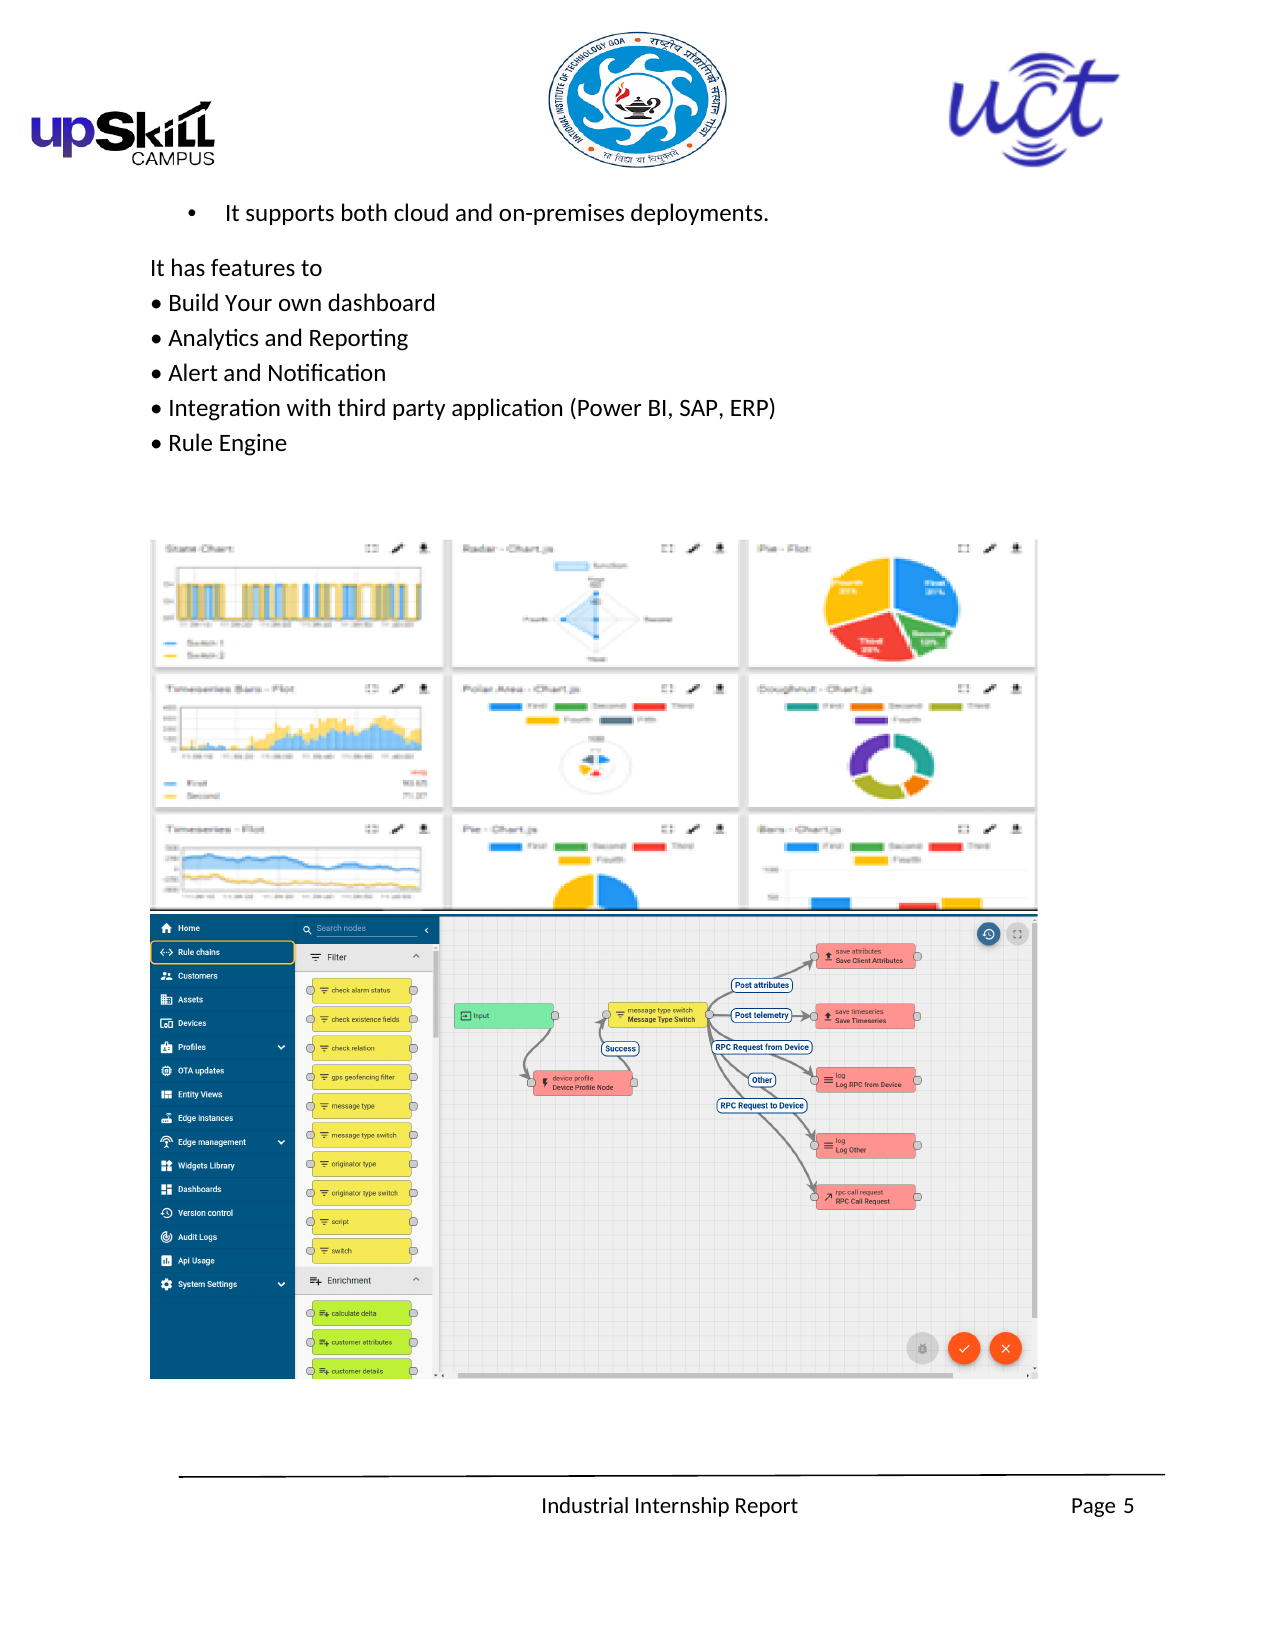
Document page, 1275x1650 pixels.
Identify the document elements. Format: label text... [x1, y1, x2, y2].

picture [155, 945, 290, 960]
list It supports both cloud and on-premises deployments. [187, 197, 1134, 227]
picture [0, 89, 246, 169]
picture [946, 43, 1125, 169]
picture [150, 914, 1038, 1379]
picture [543, 28, 732, 169]
picture [150, 539, 1038, 911]
text It has features to • Build Your own dashboard • Analytics and Reporting • Alert and Notification • Integration with third party application (Power BI, SAP, ERP) • Rule Engine [150, 253, 1134, 458]
picture [150, 918, 294, 938]
